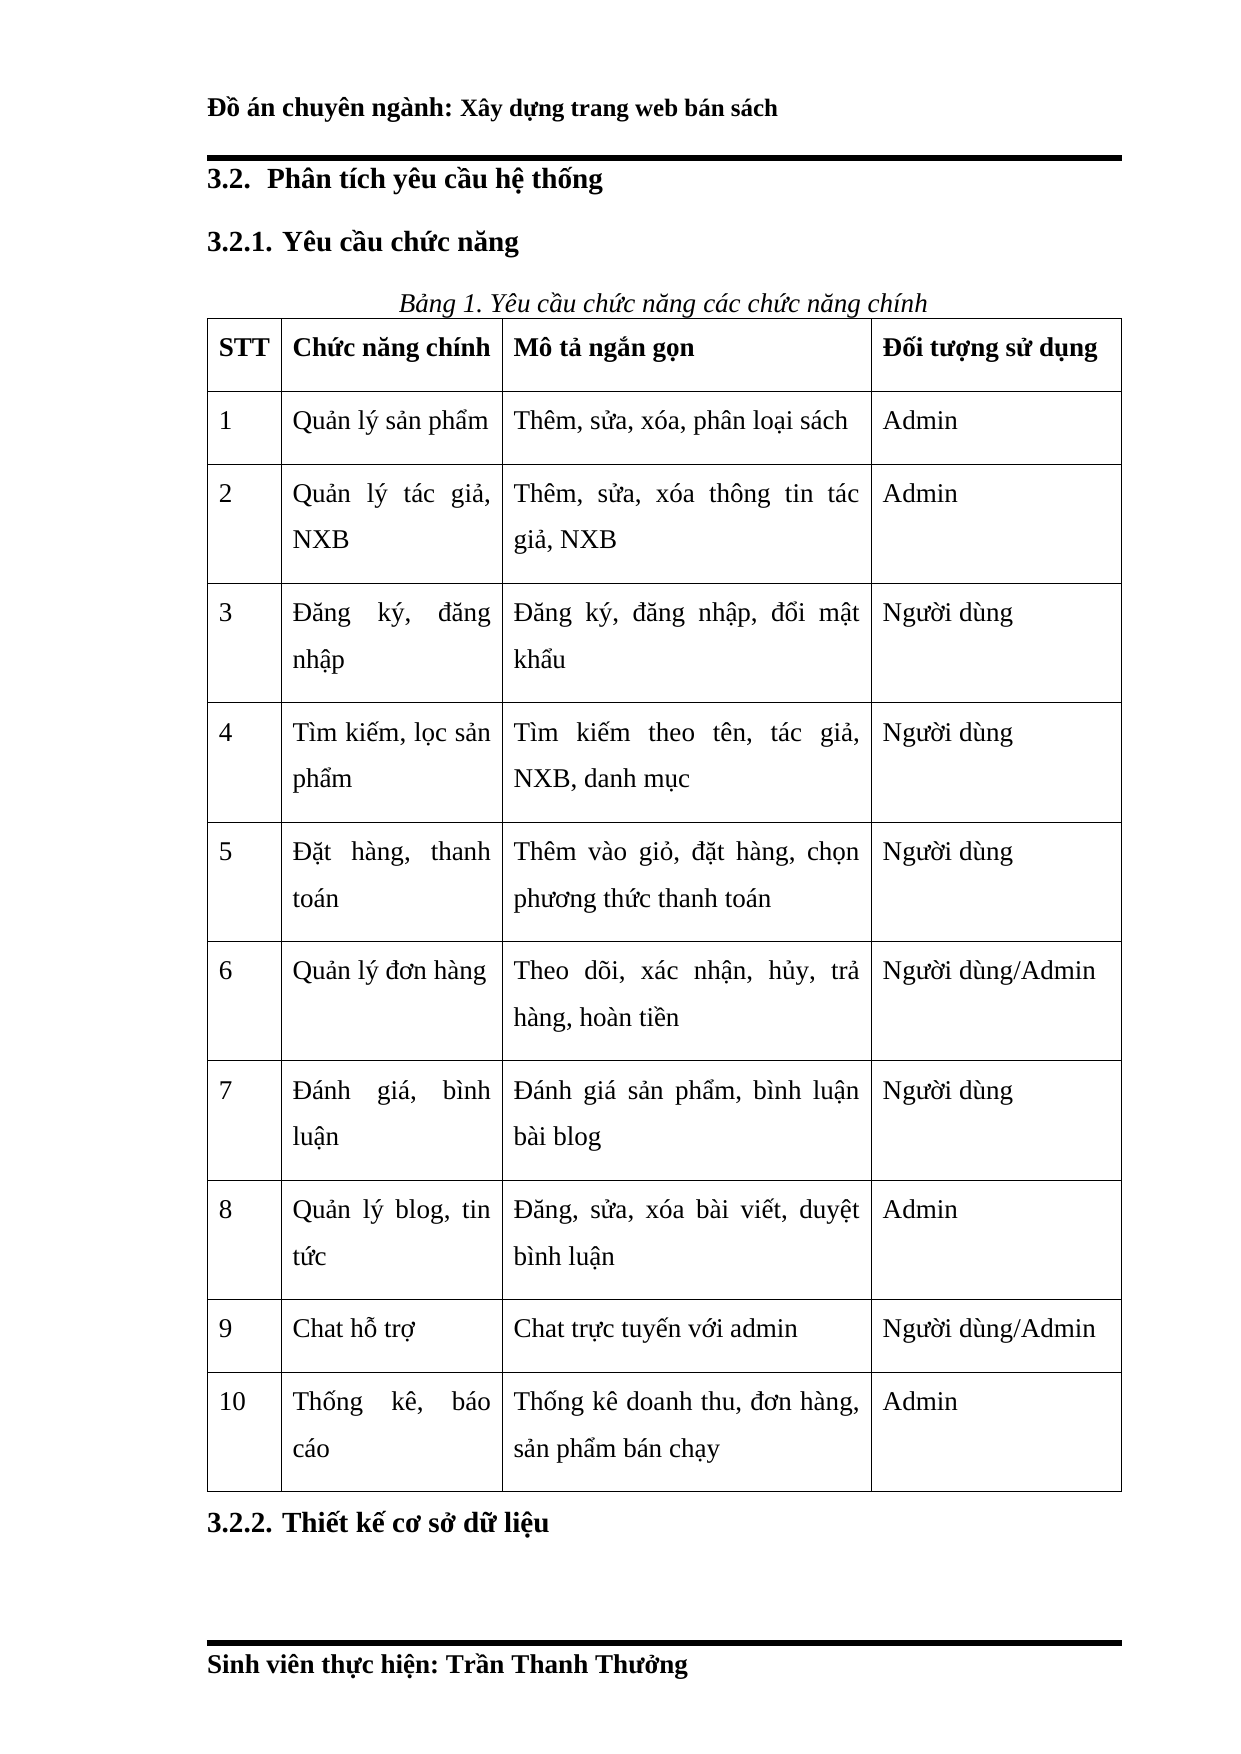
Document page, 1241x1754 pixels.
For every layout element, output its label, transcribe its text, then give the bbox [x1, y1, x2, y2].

table_cell Người dùng [872, 1061, 1121, 1180]
subtitle Phân tích yêu cầu hệ thống [207, 161, 1122, 195]
table_cell Tìm kiếm theo tên, tác giả, NXB, danh mục [503, 703, 871, 822]
table_cell Đánh giá, bình luận [282, 1061, 502, 1180]
table_cell Người dùng [872, 823, 1121, 941]
table_cell 1 [208, 392, 281, 463]
table_cell Tìm kiếm, lọc sản phẩm [282, 703, 502, 822]
table_cell 5 [208, 823, 281, 941]
table_cell 7 [208, 1061, 281, 1180]
table_cell Đăng ký, đăng nhập, đổi mật khẩu [503, 584, 871, 702]
table_cell Thống kê, báo cáo [282, 1373, 502, 1491]
table_cell Thêm vào giỏ, đặt hàng, chọn phương thức thanh toán [503, 823, 871, 941]
table_cell Người dùng/Admin [872, 942, 1121, 1060]
table_cell Quản lý đơn hàng [282, 942, 502, 1060]
subtitle Thiết kế cơ sở dữ liệu [207, 1505, 1122, 1538]
table_cell Người dùng/Admin [872, 1300, 1121, 1372]
table_cell 8 [208, 1181, 281, 1299]
table_cell Thêm, sửa, xóa, phân loại sách [503, 392, 871, 463]
table_cell Quản lý sản phẩm [282, 392, 502, 463]
table_header Mô tả ngắn gọn [503, 319, 871, 391]
table_cell Người dùng [872, 584, 1121, 702]
table_cell Admin [872, 1373, 1121, 1491]
table_cell 4 [208, 703, 281, 822]
table_cell Quản lý blog, tin tức [282, 1181, 502, 1299]
table_cell Thống kê doanh thu, đơn hàng, sản phẩm bán chạy [503, 1373, 871, 1491]
table_cell Quản lý tác giả, NXB [282, 465, 502, 583]
table_header STT [208, 319, 281, 391]
table_cell Chat hỗ trợ [282, 1300, 502, 1372]
table_cell 2 [208, 465, 281, 583]
table_cell 6 [208, 942, 281, 1060]
table_cell Admin [872, 392, 1121, 463]
table_cell Chat trực tuyến với admin [503, 1300, 871, 1372]
table_cell Người dùng [872, 703, 1121, 822]
table_cell Admin [872, 465, 1121, 583]
text Bảng 1. Yêu cầu chức năng các chức năng chính [207, 287, 1122, 318]
table_cell 9 [208, 1300, 281, 1372]
table_cell Đăng ký, đăng nhập [282, 584, 502, 702]
table_cell Admin [872, 1181, 1121, 1299]
table_cell 3 [208, 584, 281, 702]
table_cell 10 [208, 1373, 281, 1491]
subtitle Yêu cầu chức năng [207, 224, 1122, 258]
table_cell Theo dõi, xác nhận, hủy, trả hàng, hoàn tiền [503, 942, 871, 1060]
table_cell Đánh giá sản phẩm, bình luận bài blog [503, 1061, 871, 1180]
table_cell Đặt hàng, thanh toán [282, 823, 502, 941]
table_cell Đăng, sửa, xóa bài viết, duyệt bình luận [503, 1181, 871, 1299]
table_cell Thêm, sửa, xóa thông tin tác giả, NXB [503, 465, 871, 583]
table_header Đối tượng sử dụng [872, 319, 1121, 391]
table_header Chức năng chính [282, 319, 502, 391]
